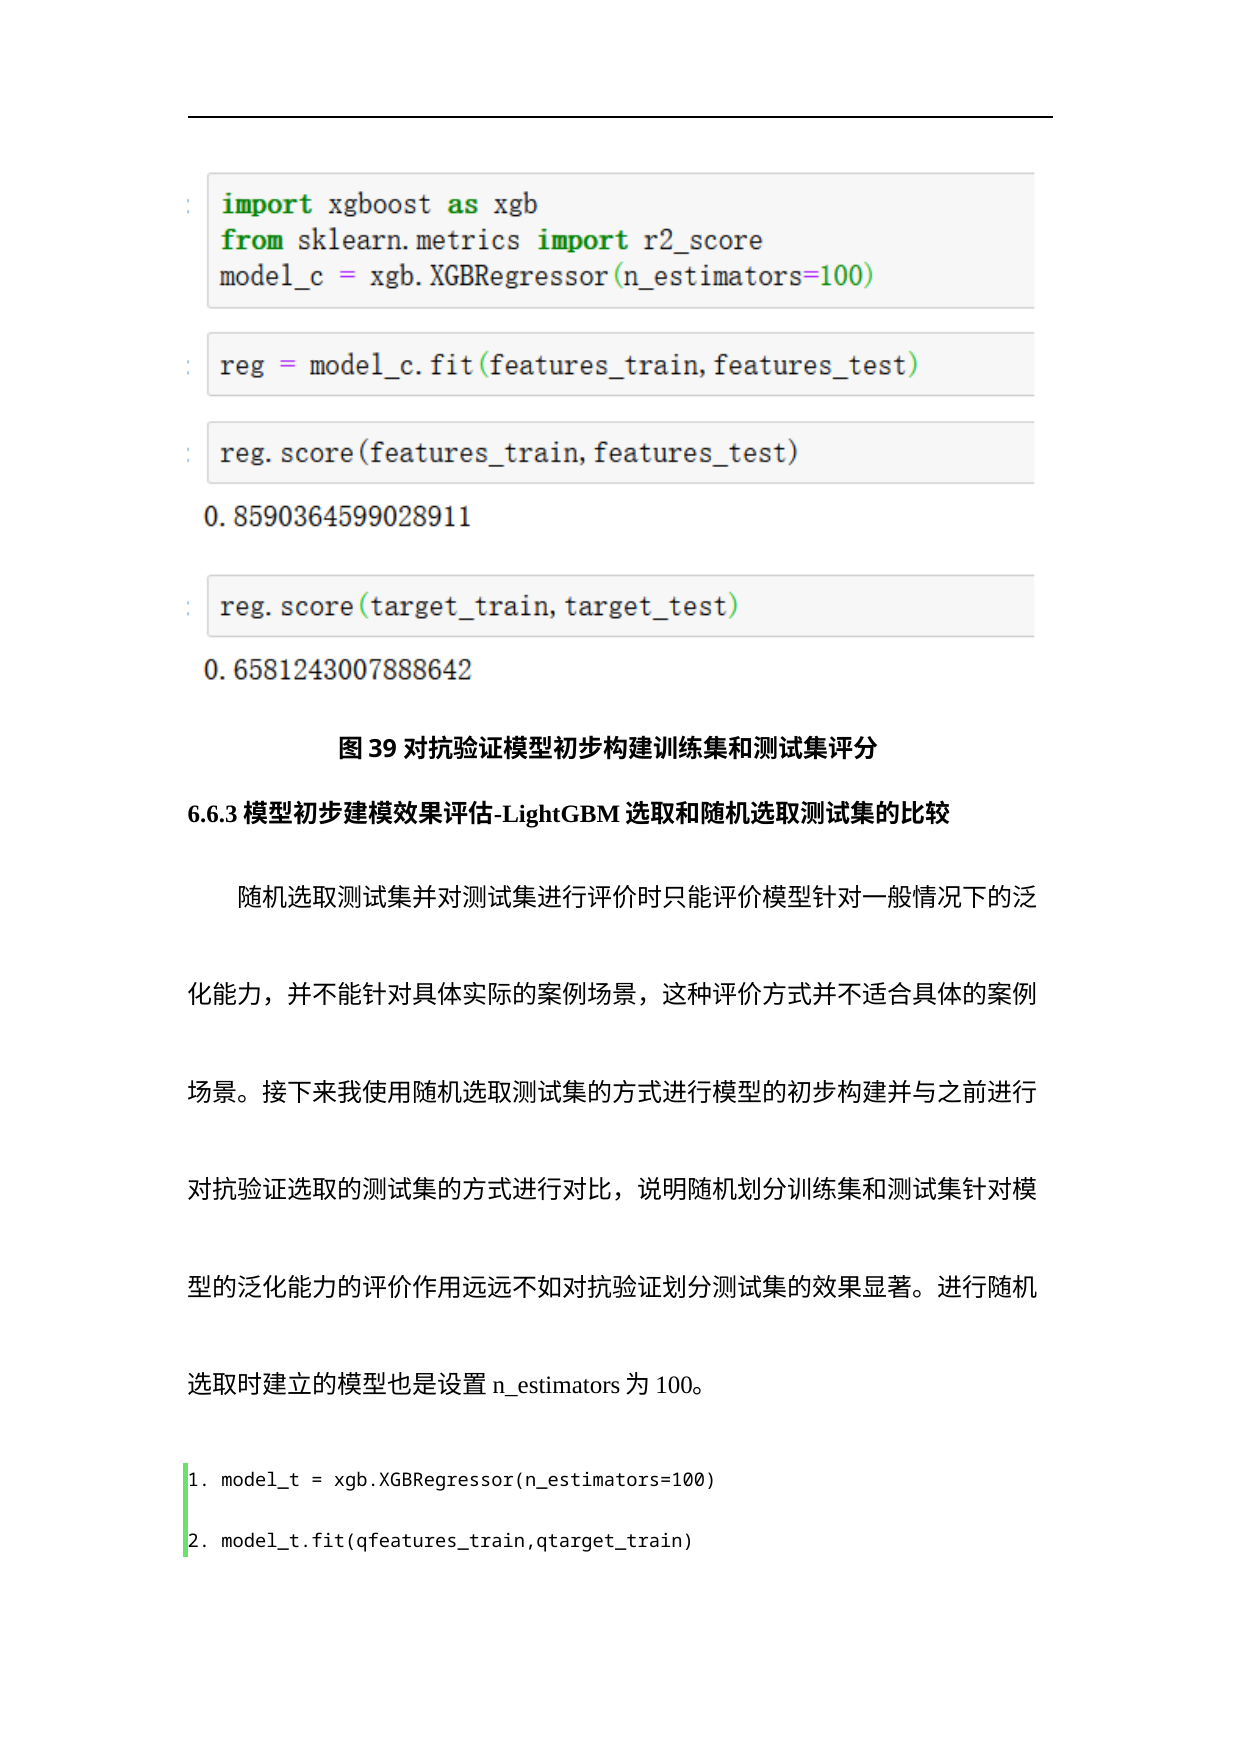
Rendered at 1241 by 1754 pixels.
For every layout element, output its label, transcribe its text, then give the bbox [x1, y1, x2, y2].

picture [187, 165, 1035, 711]
list model_t = xgb.XGBRegressor(n_estimators=100) [183, 1462, 1053, 1495]
subtitle 6.6.3 模型初步建模效果评估-LightGBM选取和随机选取测试集的比较 [187, 779, 1053, 844]
list model_t.fit(qfeatures_train,qtarget_train) [188, 1524, 1053, 1557]
text 随机选取测试集并对测试集进行评价时只能评价模型针对一般情况下的泛化能力，并不能针对具体实际的案例场景，这种评价方式并不适合具体的案例场景。接下来我使用随机选取测试集的方式进行模型的初步构建并与之前进行对抗验证选取的测试集的方式进行对比，说明随机划分训练集和测试集针对模型的泛化能力的评价作用远远不如对抗验证划分测试集的效果显著。进行随机选取时建立的模型也是设置n_estimators为100。 [187, 863, 1053, 1415]
text 图39 对抗验证模型初步构建训练集和测试集评分 [187, 714, 1053, 779]
